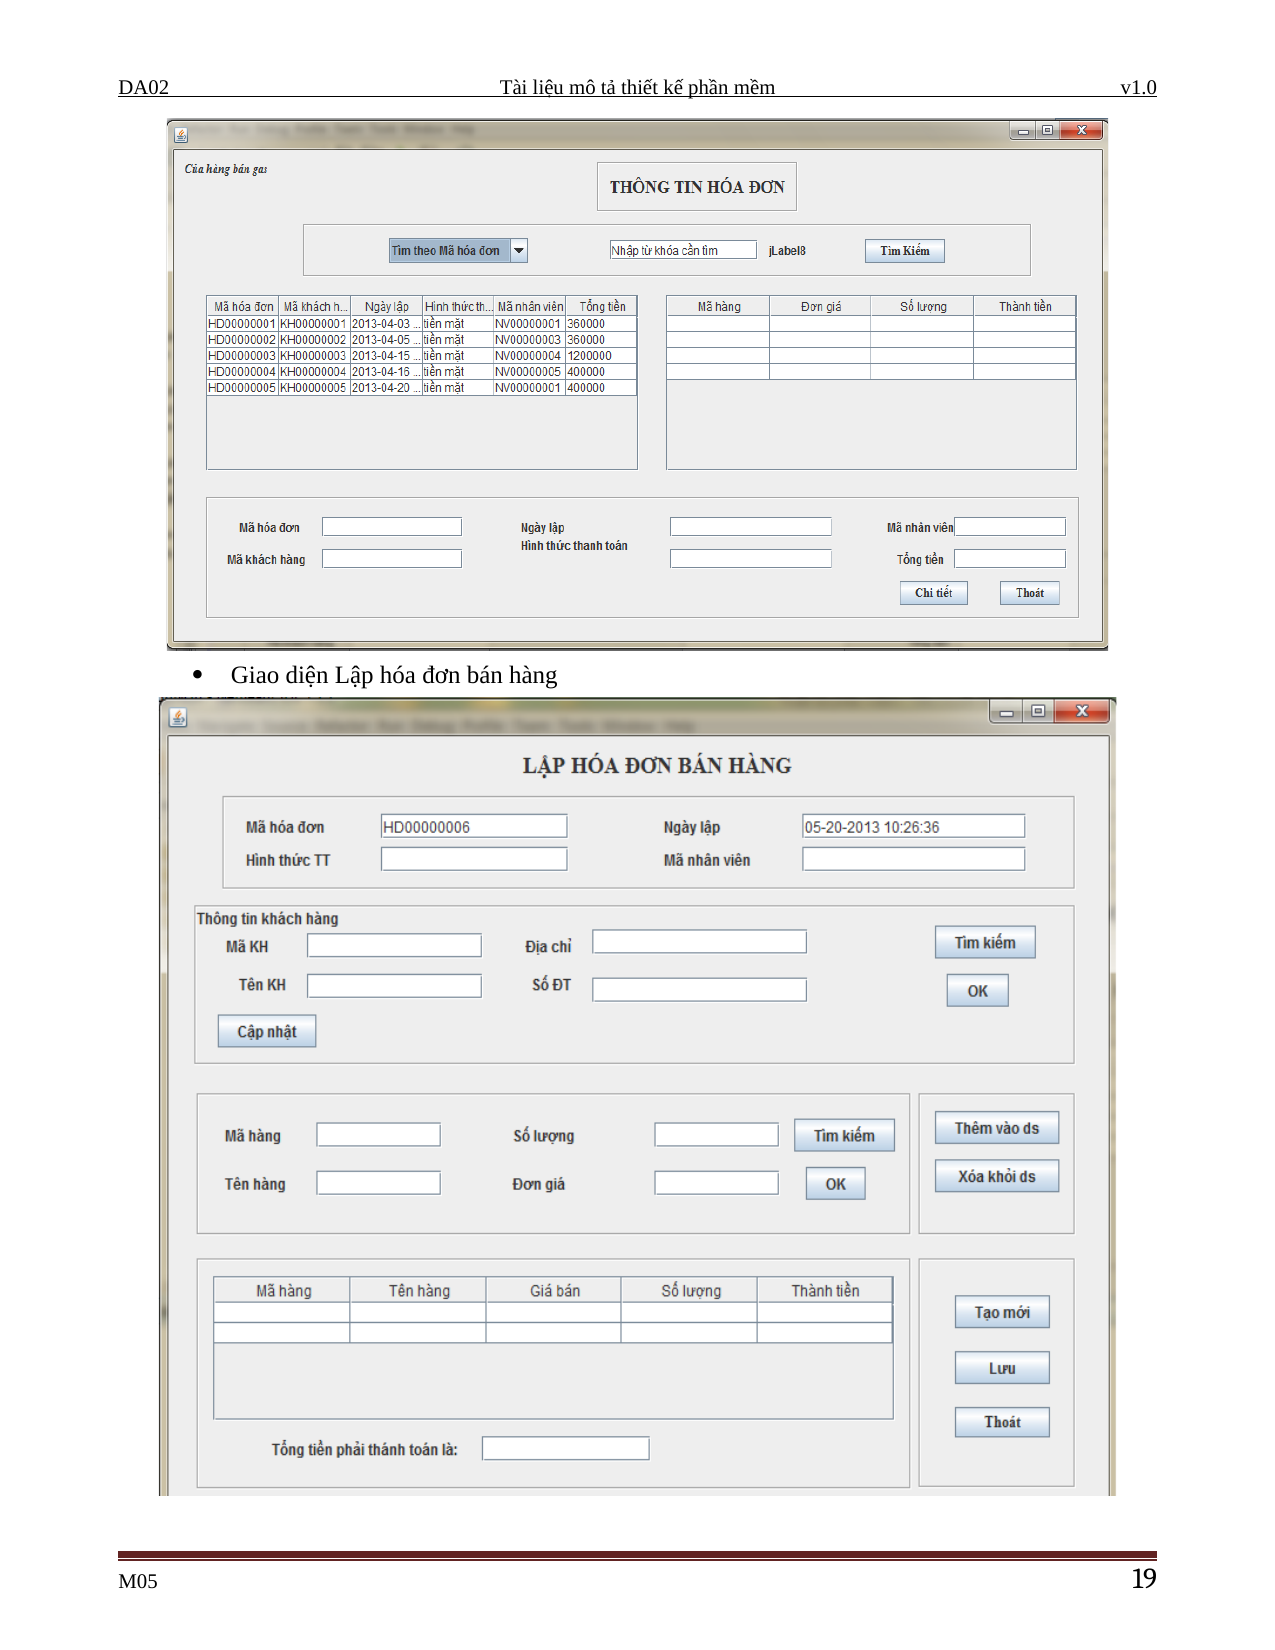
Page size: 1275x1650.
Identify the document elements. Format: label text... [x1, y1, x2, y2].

picture [166, 118, 1109, 651]
list Giao diện Lập hóa đơn bán hàng [193, 660, 1157, 689]
picture [158, 697, 1117, 1496]
